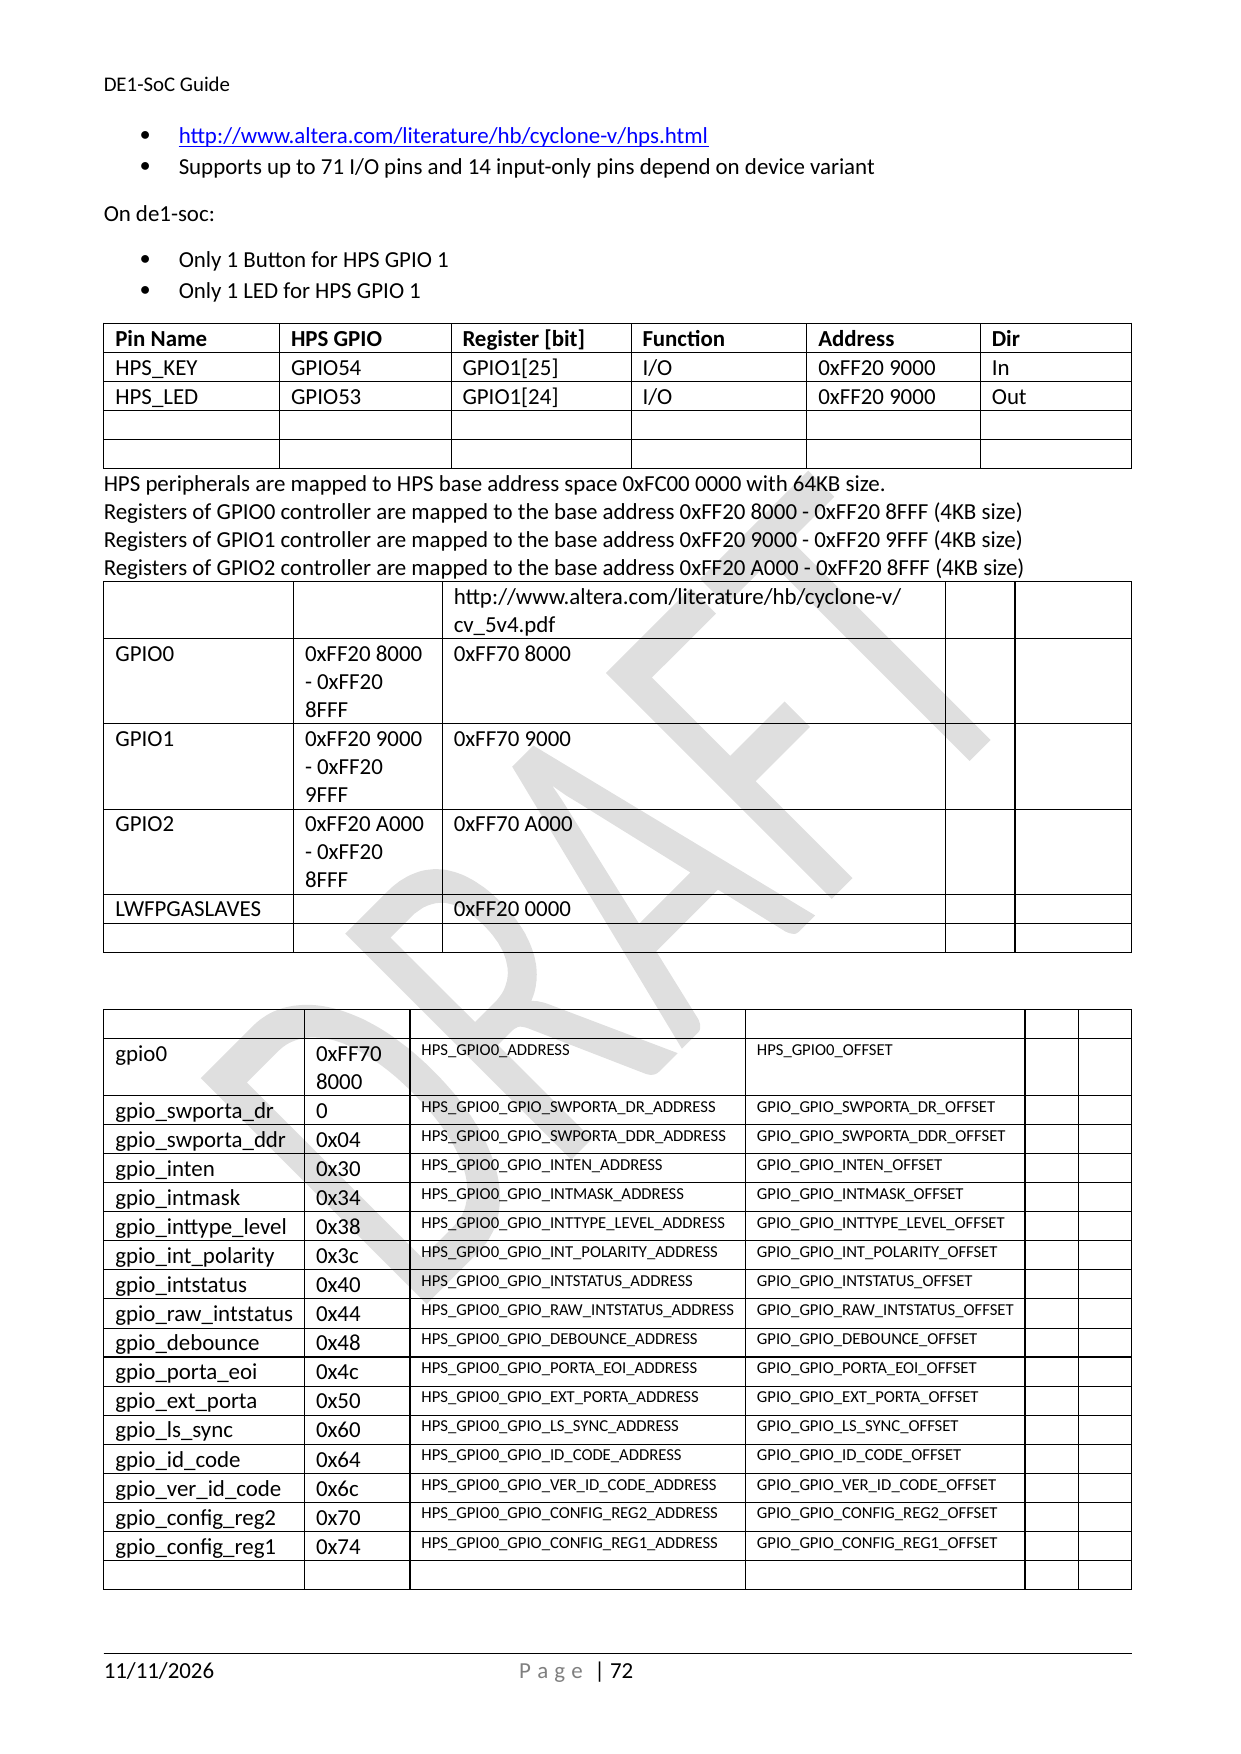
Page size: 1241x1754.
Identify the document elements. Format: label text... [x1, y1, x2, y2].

text HPS peripherals are mapped to HPS base address space 0xFC00 0000 with 64KB size. [103, 469, 1132, 497]
table_cell [946, 724, 1014, 808]
table_cell [1079, 1183, 1131, 1211]
table_cell GPIO_GPIO_INTTYPE_LEVEL_OFFSET [746, 1212, 1024, 1240]
table_cell 0xFF70 A000 [443, 810, 945, 893]
table_cell gpio_intstatus [104, 1270, 304, 1298]
table_cell [443, 924, 945, 952]
table_cell gpio_int_polarity [104, 1241, 304, 1269]
table_cell GPIO_GPIO_SWPORTA_DR_OFFSET [746, 1096, 1024, 1124]
table_cell 0xFF70 8000 [443, 639, 945, 723]
table_cell GPIO1[24] [452, 382, 631, 410]
table_cell [104, 1561, 304, 1589]
table_cell GPIO_GPIO_VER_ID_CODE_OFFSET [746, 1474, 1024, 1502]
table_cell GPIO_GPIO_RAW_INTSTATUS_OFFSET [746, 1299, 1024, 1327]
table_cell GPIO_GPIO_INTMASK_OFFSET [746, 1183, 1024, 1211]
table_cell LWFPGASLAVES [104, 895, 293, 923]
table_cell [1079, 1125, 1131, 1153]
table_cell GPIO_GPIO_LS_SYNC_OFFSET [746, 1416, 1024, 1444]
table_cell [1026, 1329, 1078, 1356]
table_cell gpio_ext_porta [104, 1387, 304, 1414]
table_cell 0x4c [305, 1358, 409, 1386]
list http://www.altera.com/literature/hb/cyclone-v/hps.html [141, 122, 1132, 150]
table_cell 0x70 [305, 1503, 409, 1531]
table_cell GPIO_GPIO_CONFIG_REG2_OFFSET [746, 1503, 1024, 1531]
table_cell [632, 440, 806, 468]
table_cell HPS_GPIO0_GPIO_EXT_PORTA_ADDRESS [411, 1387, 745, 1414]
text Registers of GPIO2 controller are mapped to the base address 0xFF20 A000 - 0xFF20 8FFF (4KB size) [103, 553, 1132, 581]
table_cell HPS_GPIO0_GPIO_SWPORTA_DR_ADDRESS [411, 1096, 745, 1124]
table_cell gpio_intmask [104, 1183, 304, 1211]
table_cell [1026, 1561, 1078, 1589]
table_cell [746, 1561, 1024, 1589]
table_cell 0x38 [305, 1212, 409, 1240]
table_cell I/O [632, 353, 806, 381]
table_cell 0x30 [305, 1154, 409, 1182]
table_cell 0x34 [305, 1183, 409, 1211]
table_cell gpio_raw_intstatus [104, 1299, 304, 1327]
table_cell [1026, 1503, 1078, 1531]
table_cell HPS_GPIO0_GPIO_LS_SYNC_ADDRESS [411, 1416, 745, 1444]
table_cell HPS_GPIO0_ADDRESS [411, 1039, 745, 1095]
table_header [411, 1010, 745, 1038]
table_cell [1079, 1358, 1131, 1386]
table_cell [946, 924, 1014, 952]
table_cell [1026, 1474, 1078, 1502]
table_cell [1079, 1241, 1131, 1269]
table_cell [1079, 1299, 1131, 1327]
table_cell [1026, 1270, 1078, 1298]
table_header HPS GPIO [280, 324, 451, 352]
table_header Address [807, 324, 980, 352]
table_cell [1079, 1445, 1131, 1473]
table_header [305, 1010, 409, 1038]
table_cell gpio0 [104, 1039, 304, 1095]
table_cell GPIO_GPIO_INT_POLARITY_OFFSET [746, 1241, 1024, 1269]
table_header [1016, 582, 1131, 638]
table_cell 0x04 [305, 1125, 409, 1153]
table_cell gpio_ver_id_code [104, 1474, 304, 1502]
table_cell HPS_KEY [104, 353, 279, 381]
table_cell [1079, 1387, 1131, 1414]
table_cell [411, 1561, 745, 1589]
table_cell [104, 924, 293, 952]
table_cell HPS_GPIO0_OFFSET [746, 1039, 1024, 1095]
table_cell [807, 440, 980, 468]
table_cell HPS_GPIO0_GPIO_INTSTATUS_ADDRESS [411, 1270, 745, 1298]
table_cell 0 [305, 1096, 409, 1124]
table_cell HPS_GPIO0_GPIO_DEBOUNCE_ADDRESS [411, 1329, 745, 1356]
table_cell I/O [632, 382, 806, 410]
table_header [946, 582, 1014, 638]
table_cell [807, 411, 980, 439]
table_cell 0x48 [305, 1329, 409, 1356]
table_cell [946, 810, 1014, 893]
table_header Function [632, 324, 806, 352]
table_cell [1079, 1039, 1131, 1095]
table_header [294, 582, 442, 638]
table_cell [981, 411, 1131, 439]
table_cell [104, 411, 279, 439]
table_cell [1079, 1474, 1131, 1502]
table_header Dir [981, 324, 1131, 352]
table_cell [1016, 639, 1131, 723]
table_cell HPS_GPIO0_GPIO_INTMASK_ADDRESS [411, 1183, 745, 1211]
table_cell HPS_GPIO0_GPIO_SWPORTA_DDR_ADDRESS [411, 1125, 745, 1153]
table_cell 0x6c [305, 1474, 409, 1502]
table_cell HPS_GPIO0_GPIO_CONFIG_REG1_ADDRESS [411, 1532, 745, 1560]
table_cell GPIO1 [104, 724, 293, 808]
table_cell 0x3c [305, 1241, 409, 1269]
table_cell GPIO_GPIO_INTSTATUS_OFFSET [746, 1270, 1024, 1298]
table_cell [1079, 1329, 1131, 1356]
table_cell gpio_inttype_level [104, 1212, 304, 1240]
table_cell 0x74 [305, 1532, 409, 1560]
table_cell 0x50 [305, 1387, 409, 1414]
table_cell gpio_config_reg2 [104, 1503, 304, 1531]
table_cell [1026, 1532, 1078, 1560]
table_cell 0x40 [305, 1270, 409, 1298]
table_cell [1026, 1212, 1078, 1240]
table_cell gpio_swporta_ddr [104, 1125, 304, 1153]
table_cell GPIO53 [280, 382, 451, 410]
table_cell GPIO_GPIO_DEBOUNCE_OFFSET [746, 1329, 1024, 1356]
table_cell 0xFF20 8000 - 0xFF20 8FFF [294, 639, 442, 723]
table_header [1026, 1010, 1078, 1038]
table_cell [294, 924, 442, 952]
table_cell [946, 639, 1014, 723]
table_cell 0xFF20 9000 [807, 353, 980, 381]
table_cell [452, 440, 631, 468]
table_cell [1079, 1096, 1131, 1124]
table_cell [1026, 1387, 1078, 1414]
table_cell GPIO0 [104, 639, 293, 723]
table_cell GPIO1[25] [452, 353, 631, 381]
table_cell [1026, 1096, 1078, 1124]
table_cell [1079, 1561, 1131, 1589]
list Only 1 Button for HPS GPIO 1 [141, 246, 1132, 274]
table_header [1079, 1010, 1131, 1038]
table_cell [1026, 1154, 1078, 1182]
table_cell GPIO54 [280, 353, 451, 381]
table_cell [305, 1561, 409, 1589]
table_cell [1026, 1358, 1078, 1386]
table_cell [1026, 1125, 1078, 1153]
table_cell HPS_GPIO0_GPIO_INT_POLARITY_ADDRESS [411, 1241, 745, 1269]
table_cell Out [981, 382, 1131, 410]
table_cell [1016, 924, 1131, 952]
table_cell gpio_porta_eoi [104, 1358, 304, 1386]
table_cell [280, 411, 451, 439]
table_cell [1079, 1270, 1131, 1298]
table_cell HPS_GPIO0_GPIO_INTEN_ADDRESS [411, 1154, 745, 1182]
table_cell HPS_GPIO0_GPIO_ID_CODE_ADDRESS [411, 1445, 745, 1473]
table_cell [1016, 724, 1131, 808]
table_cell [294, 895, 442, 923]
table_cell 0x44 [305, 1299, 409, 1327]
table_cell 0xFF20 9000 - 0xFF20 9FFF [294, 724, 442, 808]
table_cell gpio_config_reg1 [104, 1532, 304, 1560]
table_cell [1079, 1212, 1131, 1240]
table_cell HPS_LED [104, 382, 279, 410]
table_cell In [981, 353, 1131, 381]
table_cell [981, 440, 1131, 468]
list Supports up to 71 I/O pins and 14 input-only pins depend on device variant [141, 152, 1132, 180]
table_cell GPIO_GPIO_INTEN_OFFSET [746, 1154, 1024, 1182]
text On de1-soc: [103, 199, 1132, 227]
table_header Pin Name [104, 324, 279, 352]
list Only 1 LED for HPS GPIO 1 [141, 276, 1132, 304]
table_header http://www.altera.com/literature/hb/cyclone-v/cv_5v4.pdf [443, 582, 945, 638]
table_cell HPS_GPIO0_GPIO_CONFIG_REG2_ADDRESS [411, 1503, 745, 1531]
table_cell HPS_GPIO0_GPIO_RAW_INTSTATUS_ADDRESS [411, 1299, 745, 1327]
table_cell gpio_id_code [104, 1445, 304, 1473]
table_cell [1026, 1416, 1078, 1444]
table_cell [946, 895, 1014, 923]
table_header Register [bit] [452, 324, 631, 352]
table_cell 0xFF70 8000 [305, 1039, 409, 1095]
table_cell [280, 440, 451, 468]
table_cell [1026, 1039, 1078, 1095]
table_cell GPIO_GPIO_SWPORTA_DDR_OFFSET [746, 1125, 1024, 1153]
table_cell gpio_ls_sync [104, 1416, 304, 1444]
table_header [104, 582, 293, 638]
table_cell [1079, 1532, 1131, 1560]
table_cell [1026, 1241, 1078, 1269]
text Registers of GPIO0 controller are mapped to the base address 0xFF20 8000 - 0xFF20 8FFF (4KB size) [103, 497, 1132, 525]
table_header [104, 1010, 304, 1038]
table_cell [1026, 1299, 1078, 1327]
table_cell [1016, 810, 1131, 893]
table_cell GPIO_GPIO_EXT_PORTA_OFFSET [746, 1387, 1024, 1414]
table_cell [1026, 1445, 1078, 1473]
text Registers of GPIO1 controller are mapped to the base address 0xFF20 9000 - 0xFF20 9FFF (4KB size) [103, 525, 1132, 553]
table_cell GPIO_GPIO_ID_CODE_OFFSET [746, 1445, 1024, 1473]
table_cell 0xFF70 9000 [443, 724, 945, 808]
table_cell [1079, 1416, 1131, 1444]
table_cell 0x64 [305, 1445, 409, 1473]
table_cell [104, 440, 279, 468]
table_cell gpio_swporta_dr [104, 1096, 304, 1124]
table_cell HPS_GPIO0_GPIO_VER_ID_CODE_ADDRESS [411, 1474, 745, 1502]
table_cell 0xFF20 9000 [807, 382, 980, 410]
table_cell [452, 411, 631, 439]
table_cell gpio_inten [104, 1154, 304, 1182]
table_cell GPIO_GPIO_CONFIG_REG1_OFFSET [746, 1532, 1024, 1560]
table_cell 0xFF20 A000 - 0xFF20 8FFF [294, 810, 442, 893]
table_cell [632, 411, 806, 439]
table_cell [1016, 895, 1131, 923]
table_header [746, 1010, 1024, 1038]
table_cell [1026, 1183, 1078, 1211]
table_cell HPS_GPIO0_GPIO_INTTYPE_LEVEL_ADDRESS [411, 1212, 745, 1240]
table_cell GPIO_GPIO_PORTA_EOI_OFFSET [746, 1358, 1024, 1386]
table_cell gpio_debounce [104, 1329, 304, 1356]
table_cell 0xFF20 0000 [443, 895, 945, 923]
table_cell 0x60 [305, 1416, 409, 1444]
table_cell GPIO2 [104, 810, 293, 893]
table_cell [1079, 1503, 1131, 1531]
table_cell [1079, 1154, 1131, 1182]
table_cell HPS_GPIO0_GPIO_PORTA_EOI_ADDRESS [411, 1358, 745, 1386]
